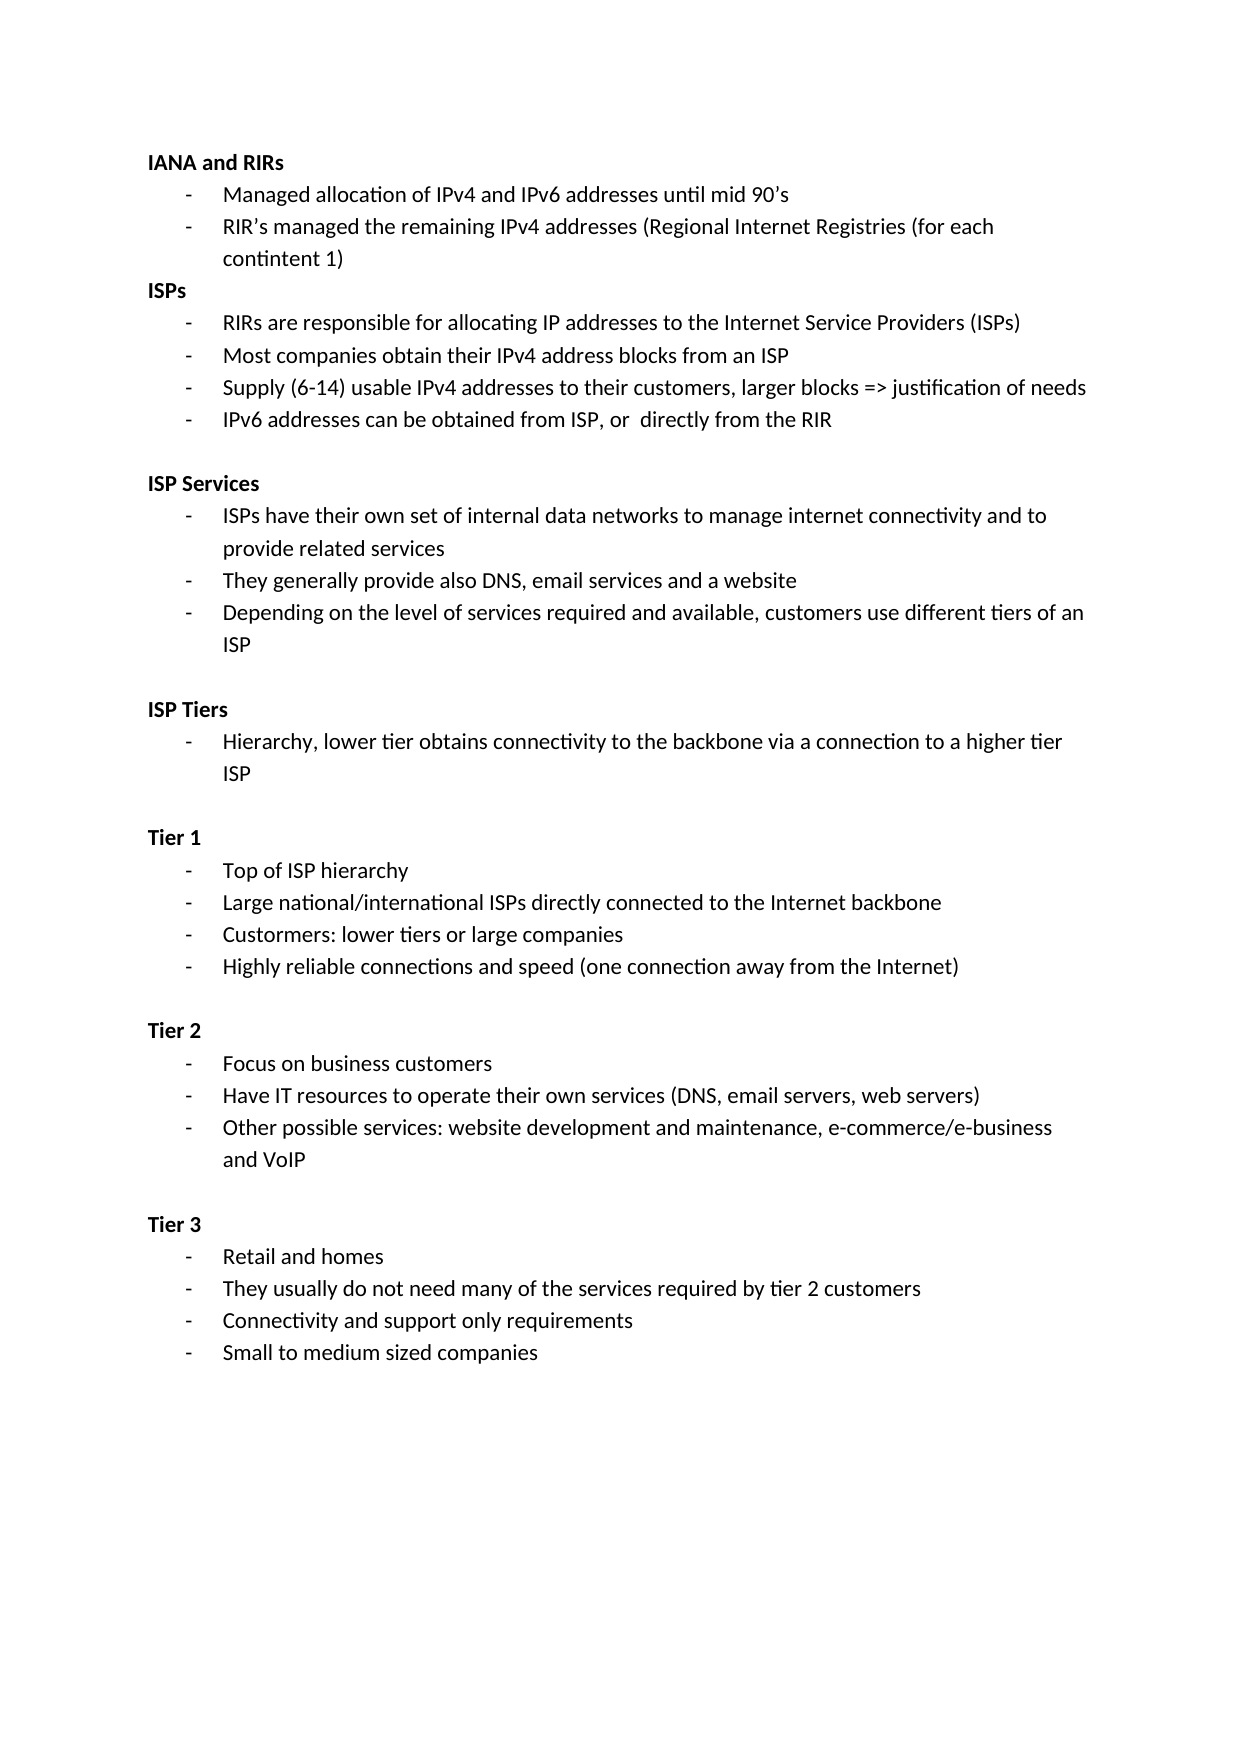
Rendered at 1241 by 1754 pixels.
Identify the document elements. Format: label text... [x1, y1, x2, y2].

list Top of ISP hierarchy [185, 856, 1093, 884]
list Large national/international ISPs directly connected to the Internet backbone [185, 888, 1093, 916]
list Depending on the level of services required and available, customers use different tiers of an ISP [185, 598, 1093, 658]
list ISPs have their own set of internal data networks to manage internet connectivity and to provide related services [185, 502, 1093, 562]
text IANA and RIRs [148, 148, 1093, 176]
list They generally provide also DNS, email services and a website [185, 566, 1093, 594]
list Highly reliable connections and speed (one connection away from the Internet) [185, 952, 1093, 980]
list Retail and homes [185, 1242, 1093, 1270]
list Have IT resources to operate their own services (DNS, email servers, web servers) [185, 1081, 1093, 1109]
list RIR’s managed the remaining IPv4 addresses (Regional Internet Registries (for each contintent 1) [185, 212, 1093, 272]
text ISP Tiers [148, 695, 1093, 723]
text Tier 1 [148, 823, 1093, 852]
list Most companies obtain their IPv4 address blocks from an ISP [185, 341, 1093, 369]
list Custormers: lower tiers or large companies [185, 920, 1093, 948]
text Tier 2 [148, 1017, 1093, 1045]
list Small to medium sized companies [185, 1338, 1093, 1367]
list Supply (6-14) usable IPv4 addresses to their customers, larger blocks => justification of needs [185, 373, 1093, 401]
list RIRs are responsible for allocating IP addresses to the Internet Service Providers (ISPs) [185, 308, 1093, 337]
text Tier 3 [148, 1210, 1093, 1238]
list Managed allocation of IPv4 and IPv6 addresses until mid 90’s [185, 180, 1093, 208]
text ISP Services [148, 469, 1093, 497]
list Focus on business customers [185, 1049, 1093, 1077]
list Connectivity and support only requirements [185, 1306, 1093, 1334]
list IPv6 addresses can be obtained from ISP, or directly from the RIR [185, 405, 1093, 433]
list Hierarchy, lower tier obtains connectivity to the backbone via a connection to a higher tier ISP [185, 727, 1093, 787]
list Other possible services: website development and maintenance, e-commerce/e-business and VoIP [185, 1113, 1093, 1173]
text ISPs [148, 276, 1093, 304]
list They usually do not need many of the services required by tier 2 customers [185, 1274, 1093, 1302]
